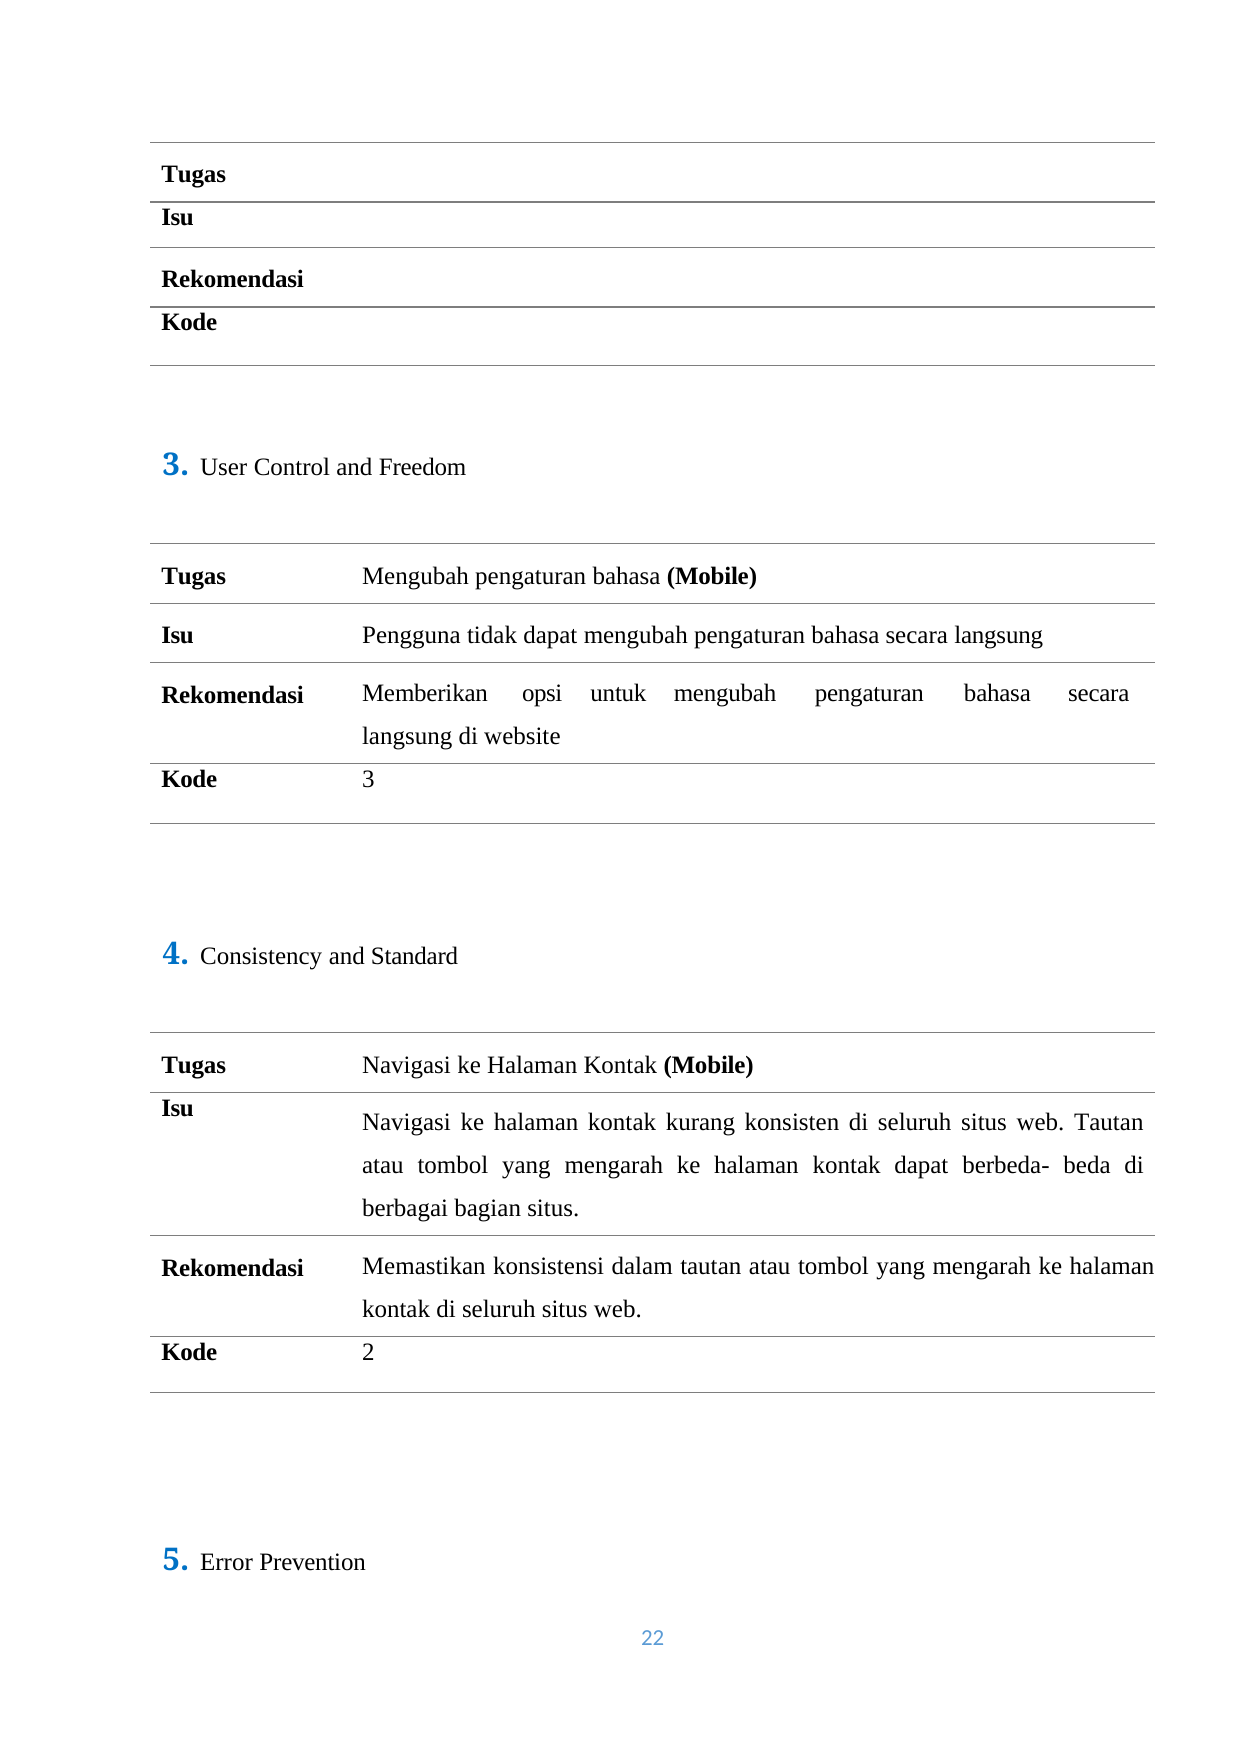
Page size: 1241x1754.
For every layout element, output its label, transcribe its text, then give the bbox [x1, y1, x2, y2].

table_cell Isu [150, 1093, 343, 1235]
table_cell Navigasi ke halaman kontak kurang konsisten di seluruh situs web. Tautan atau tombol yang mengarah ke halaman kontak dapat berbeda- beda di berbagai bagian situs. [343, 1093, 1155, 1235]
table_cell Rekomendasi [150, 1236, 343, 1336]
table_cell Kode [150, 308, 1155, 365]
table_header Navigasi ke Halaman Kontak (Mobile) [343, 1033, 1155, 1092]
table_cell Memberikan opsi untuk mengubah pengaturan bahasa secara langsung di website [343, 663, 1155, 763]
table_cell 3 [343, 764, 1155, 822]
table_cell Isu [150, 604, 343, 662]
table_cell Kode [150, 1337, 343, 1392]
table_header Tugas [150, 1033, 343, 1092]
table_cell Memastikan konsistensi dalam tautan atau tombol yang mengarah ke halaman kontak di seluruh situs web. [343, 1236, 1155, 1336]
table_cell 2 [343, 1337, 1155, 1392]
table_cell Isu [150, 203, 1155, 247]
table_cell Rekomendasi [150, 663, 343, 763]
subtitle Error Prevention [162, 1536, 1167, 1579]
subtitle User Control and Freedom [162, 442, 1167, 485]
table_cell Kode [150, 764, 343, 822]
table_cell Pengguna tidak dapat mengubah pengaturan bahasa secara langsung [343, 604, 1155, 662]
table_header Mengubah pengaturan bahasa (Mobile) [343, 544, 1155, 603]
table_header Tugas [150, 544, 343, 603]
subtitle Consistency and Standard [162, 931, 1167, 974]
table_cell Rekomendasi [150, 248, 1155, 306]
table_header Tugas [150, 143, 1155, 201]
